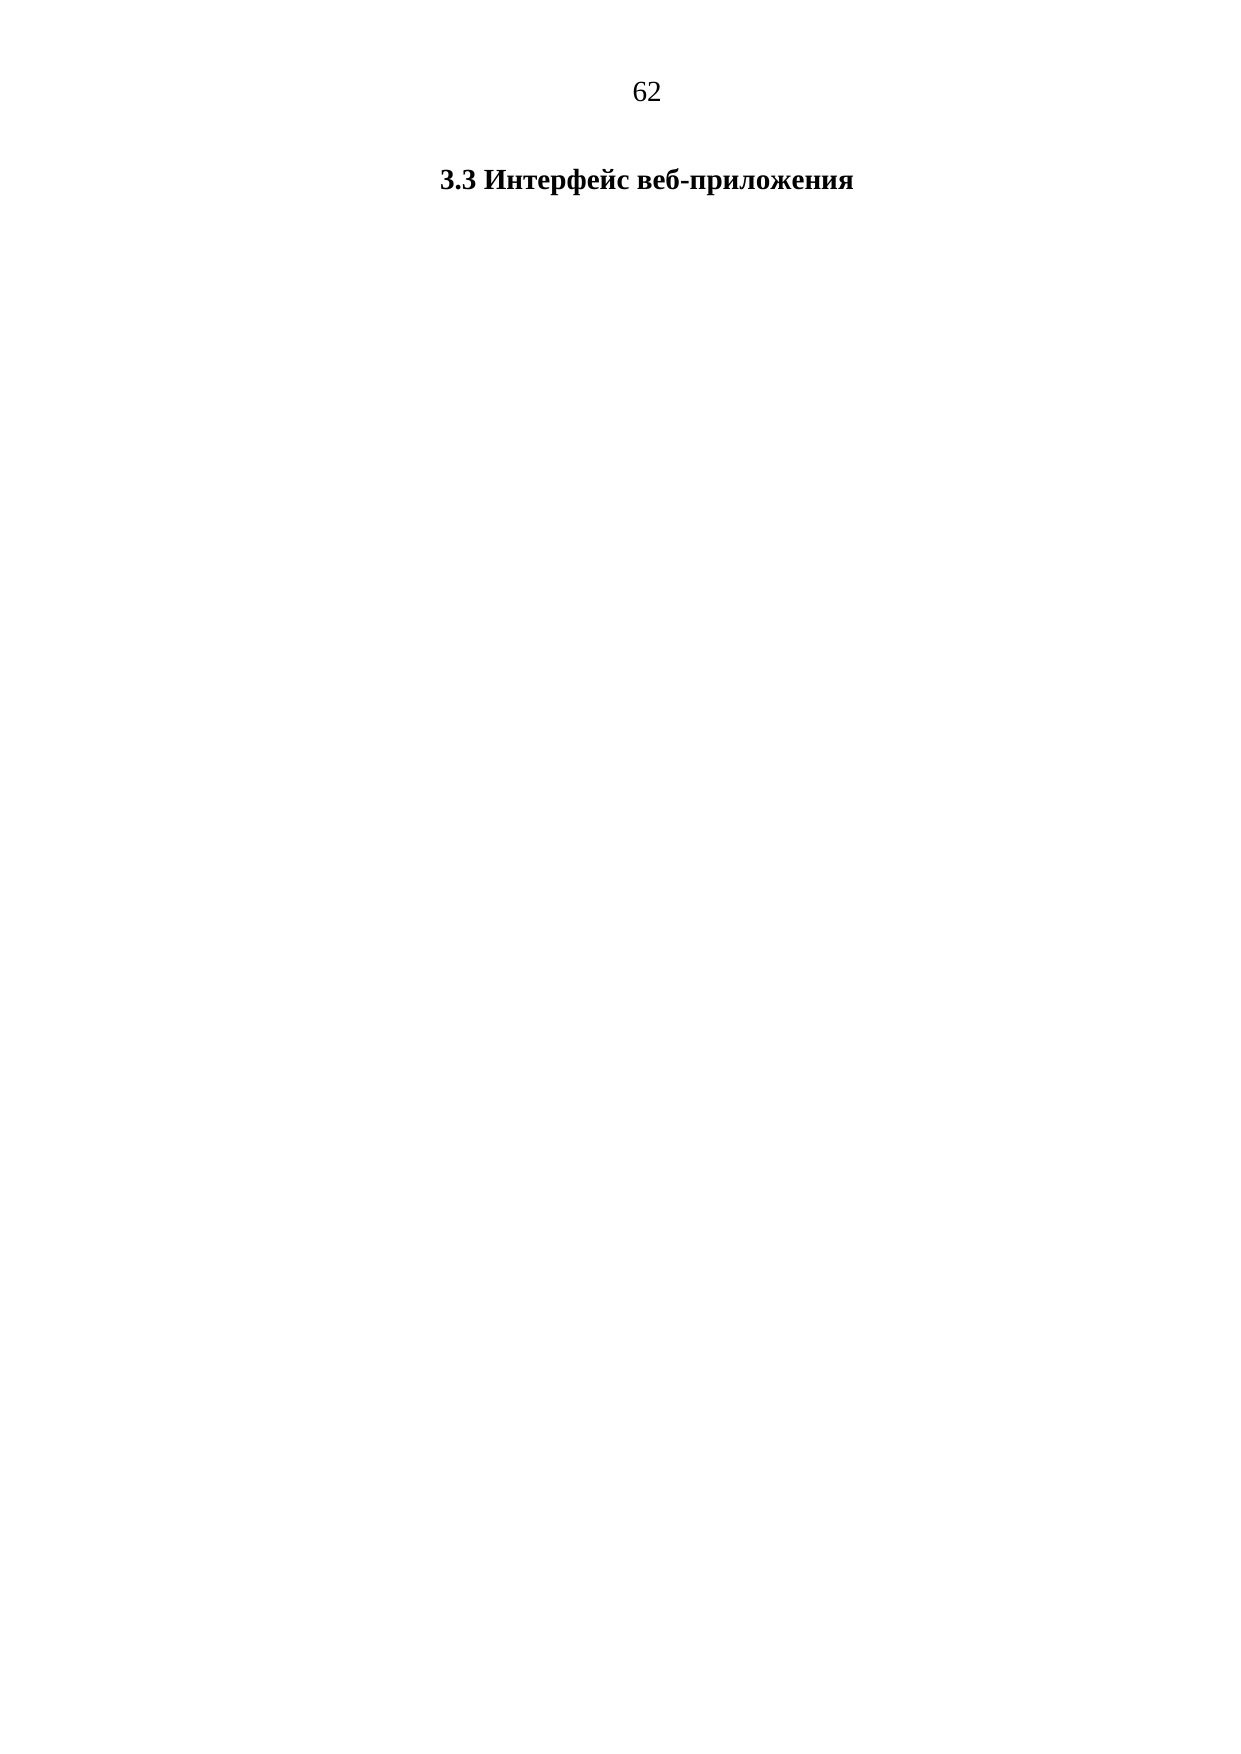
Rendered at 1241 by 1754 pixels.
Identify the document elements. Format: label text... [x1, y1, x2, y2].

subtitle 3.3 Интерфейс веб-приложения [148, 162, 1146, 195]
